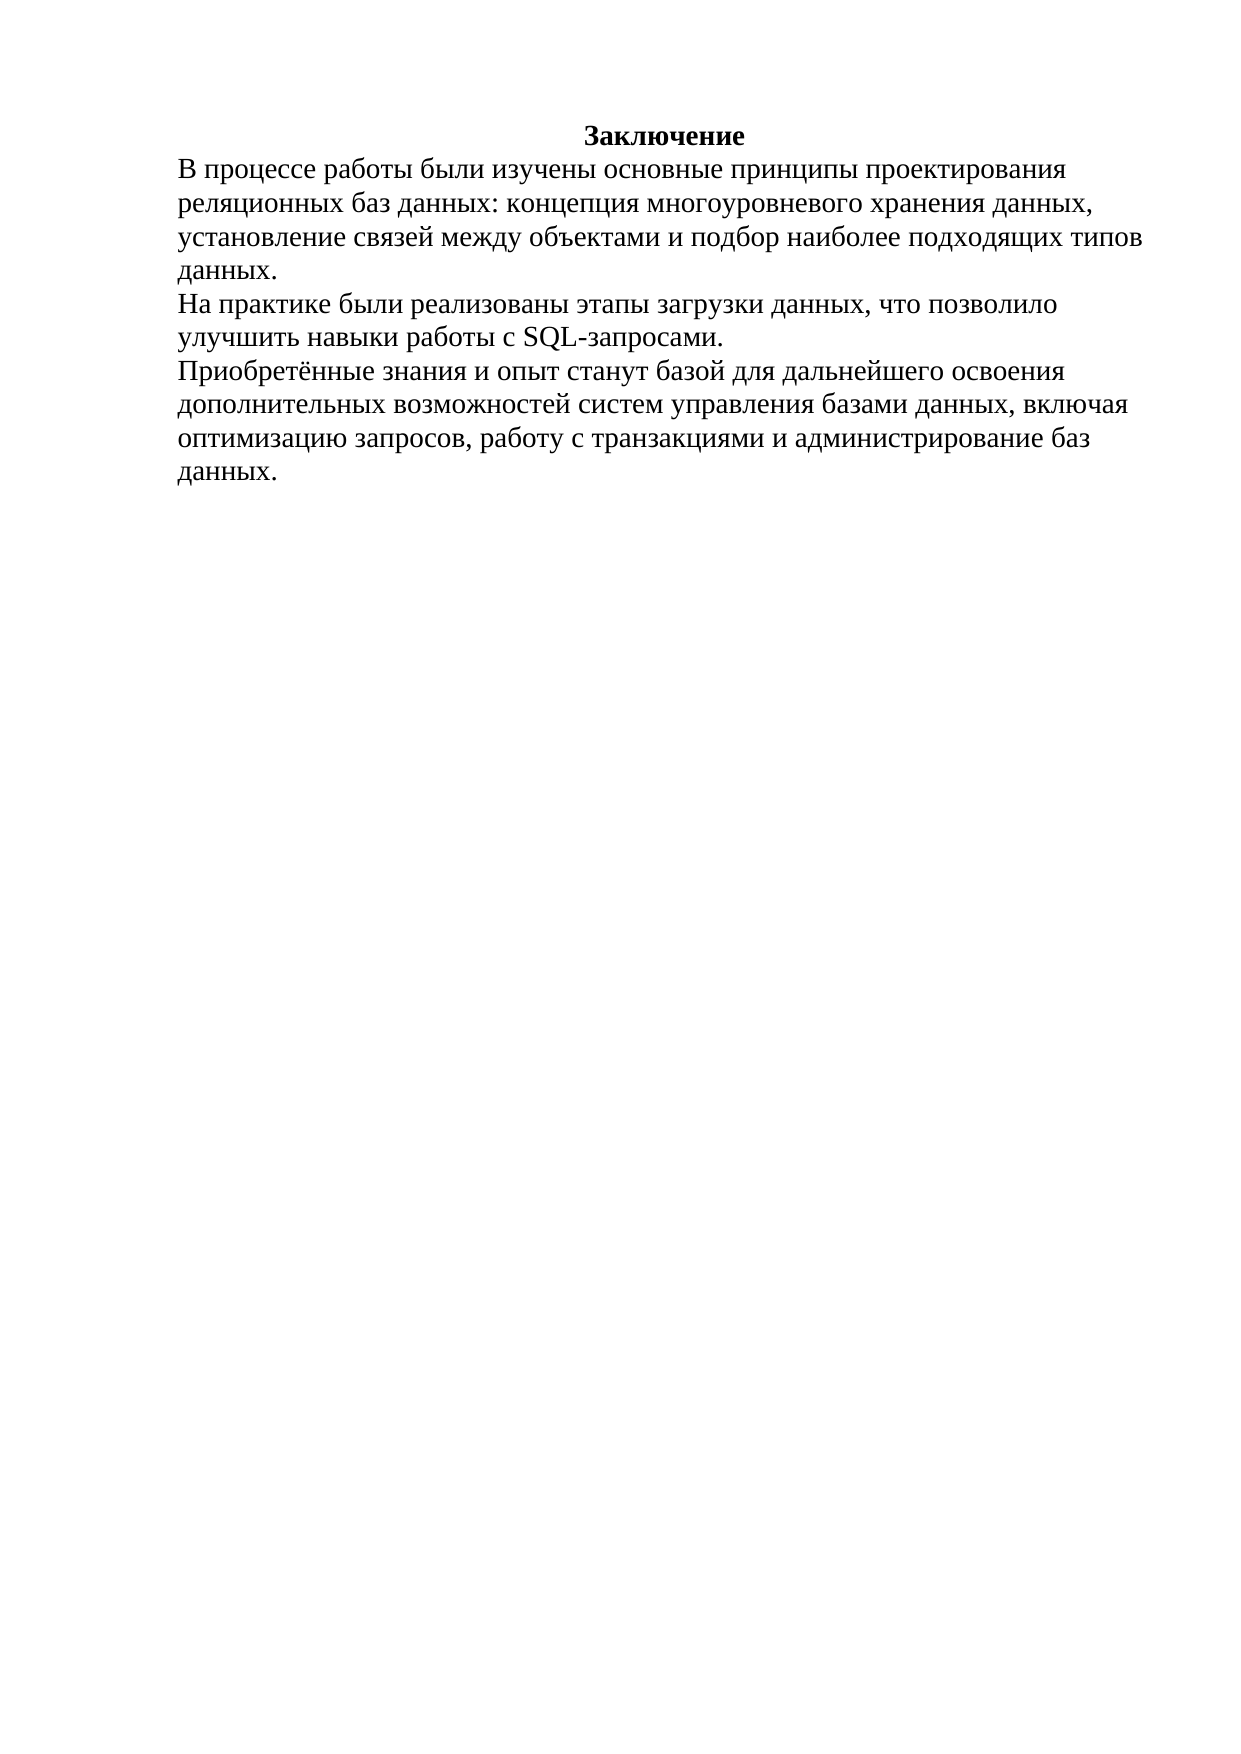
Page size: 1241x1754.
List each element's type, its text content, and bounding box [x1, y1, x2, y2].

text Приобретённые знания и опыт станут базой для дальнейшего освоения дополнительных возможностей систем управления базами данных, включая оптимизацию запросов, работу с транзакциями и администрирование баз данных. [177, 353, 1152, 487]
text В процессе работы были изучены основные принципы проектирования реляционных баз данных: концепция многоуровневого хранения данных, установление связей между объектами и подбор наиболее подходящих типов данных. [177, 152, 1152, 286]
text Заключение [177, 118, 1152, 152]
text На практике были реализованы этапы загрузки данных, что позволило улучшить навыки работы с SQL-запросами. [177, 286, 1152, 353]
